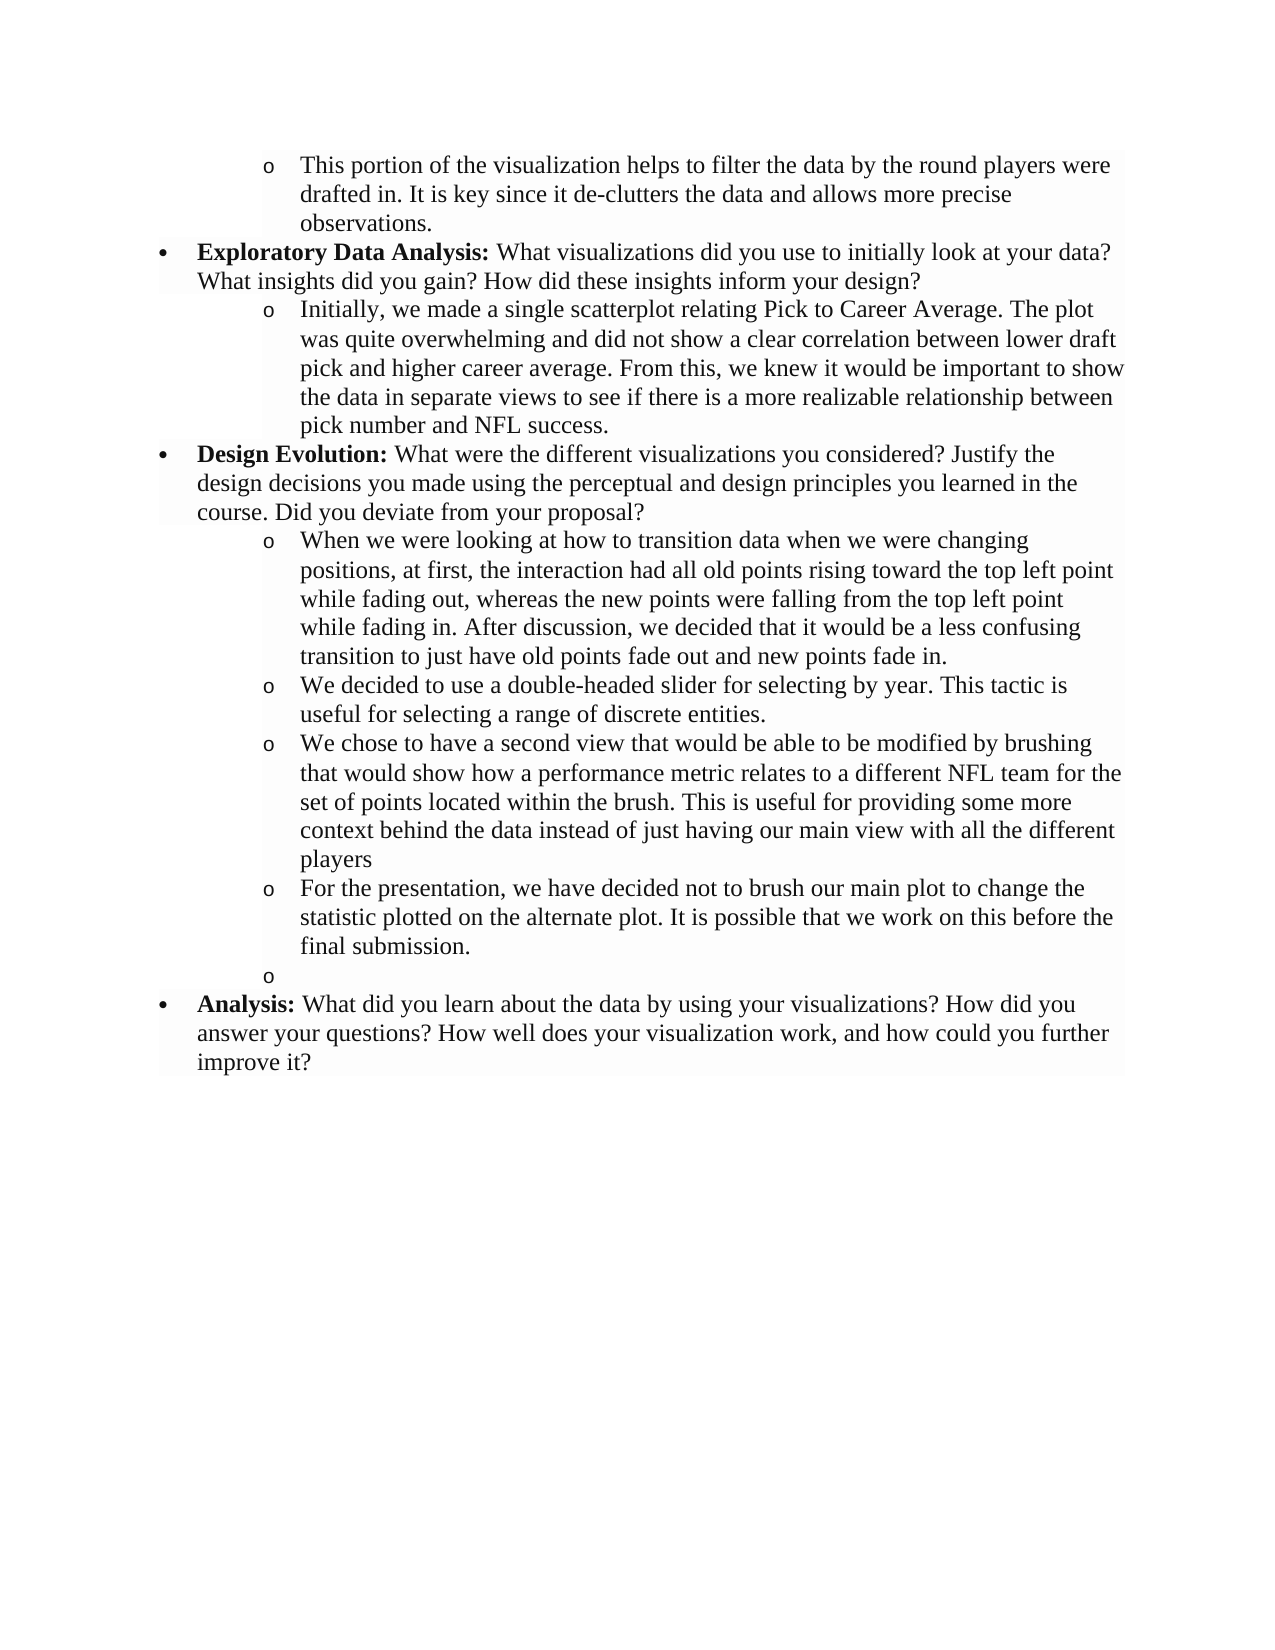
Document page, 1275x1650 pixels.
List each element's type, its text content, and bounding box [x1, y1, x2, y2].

list Initially, we made a single scatterplot relating Pick to Career Average. The plot was quite overwhelming and did not show a clear correlation between lower draft pick and higher career average. From this, we knew it would be important to show the data in separate views to see if there is a more realizable relationship between pick number and NFL success. [262, 294, 1125, 439]
list When we were looking at how to transition data when we were changing positions, at first, the interaction had all old points rising toward the top left point while fading out, whereas the new points were falling from the top left point while fading in. After discussion, we decided that it would be a less confusing transition to just have old points fade out and new points fade in. [262, 525, 1125, 670]
list We decided to use a double-headed slider for selecting by year. This tactic is useful for selecting a range of discrete entities. [262, 670, 1125, 728]
list This portion of the visualization helps to filter the data by the round players were drafted in. It is key since it de-clutters the data and allows more precise observations. [262, 150, 1125, 237]
list Exploratory Data Analysis: What visualizations did you use to initially look at your data? What insights did you gain? How did these insights inform your design? [159, 237, 1125, 294]
list We chose to have a second view that would be able to be modified by brushing that would show how a performance metric relates to a different NFL team for the set of points located within the brush. This is useful for providing some more context behind the data instead of just having our main view with all the different players [262, 728, 1125, 873]
list Design Evolution: What were the different visualizations you considered? Justify the design decisions you made using the perceptual and design principles you learned in the course. Did you deviate from your proposal? [159, 439, 1125, 525]
list For the presentation, we have decided not to brush our main plot to change the statistic plotted on the alternate plot. It is possible that we work on this before the final submission. [262, 873, 1125, 960]
list Analysis: What did you learn about the data by using your visualizations? How did you answer your questions? How well does your visualization work, and how could you further improve it? [159, 989, 1125, 1076]
